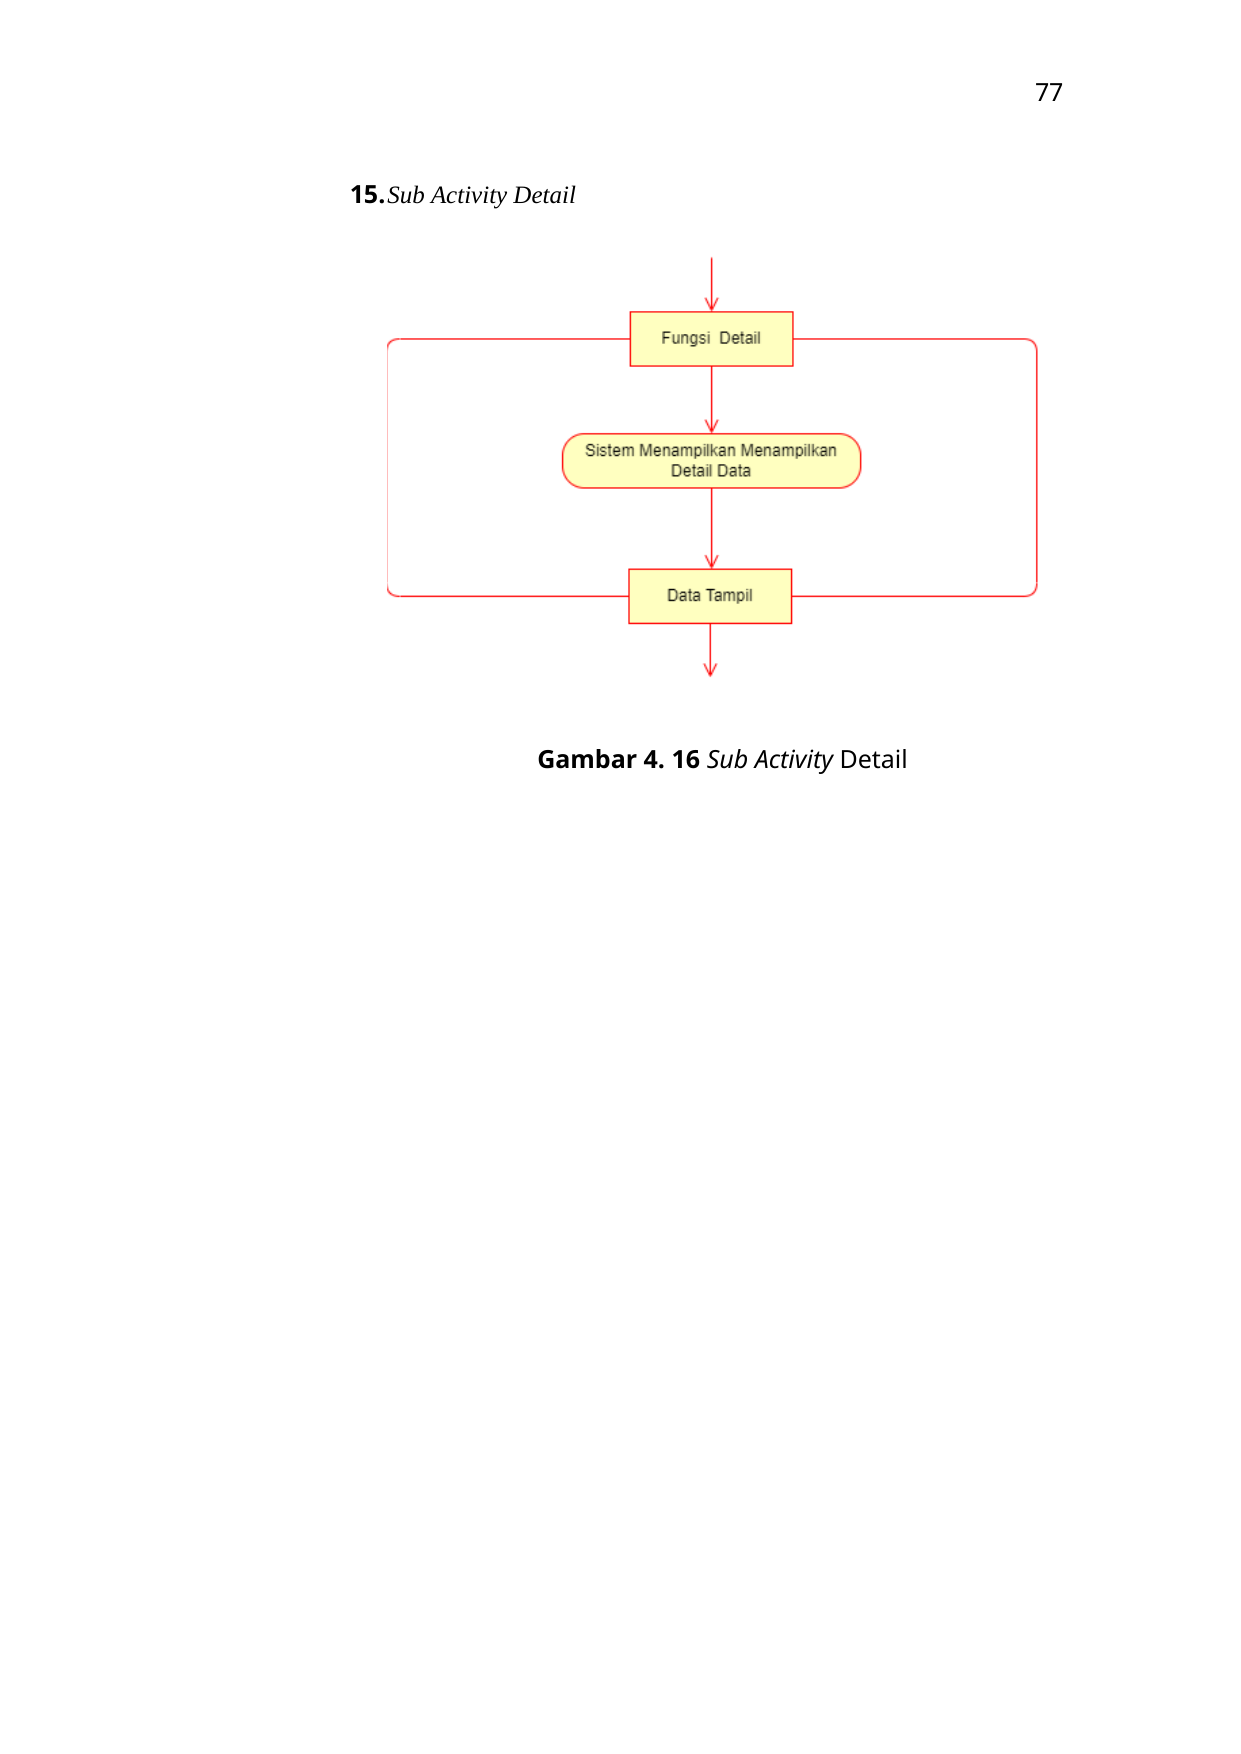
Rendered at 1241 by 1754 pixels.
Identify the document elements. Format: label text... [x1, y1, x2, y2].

text Gambar 4. 16 Sub Activity Detail [462, 742, 1063, 776]
picture [387, 245, 1039, 692]
